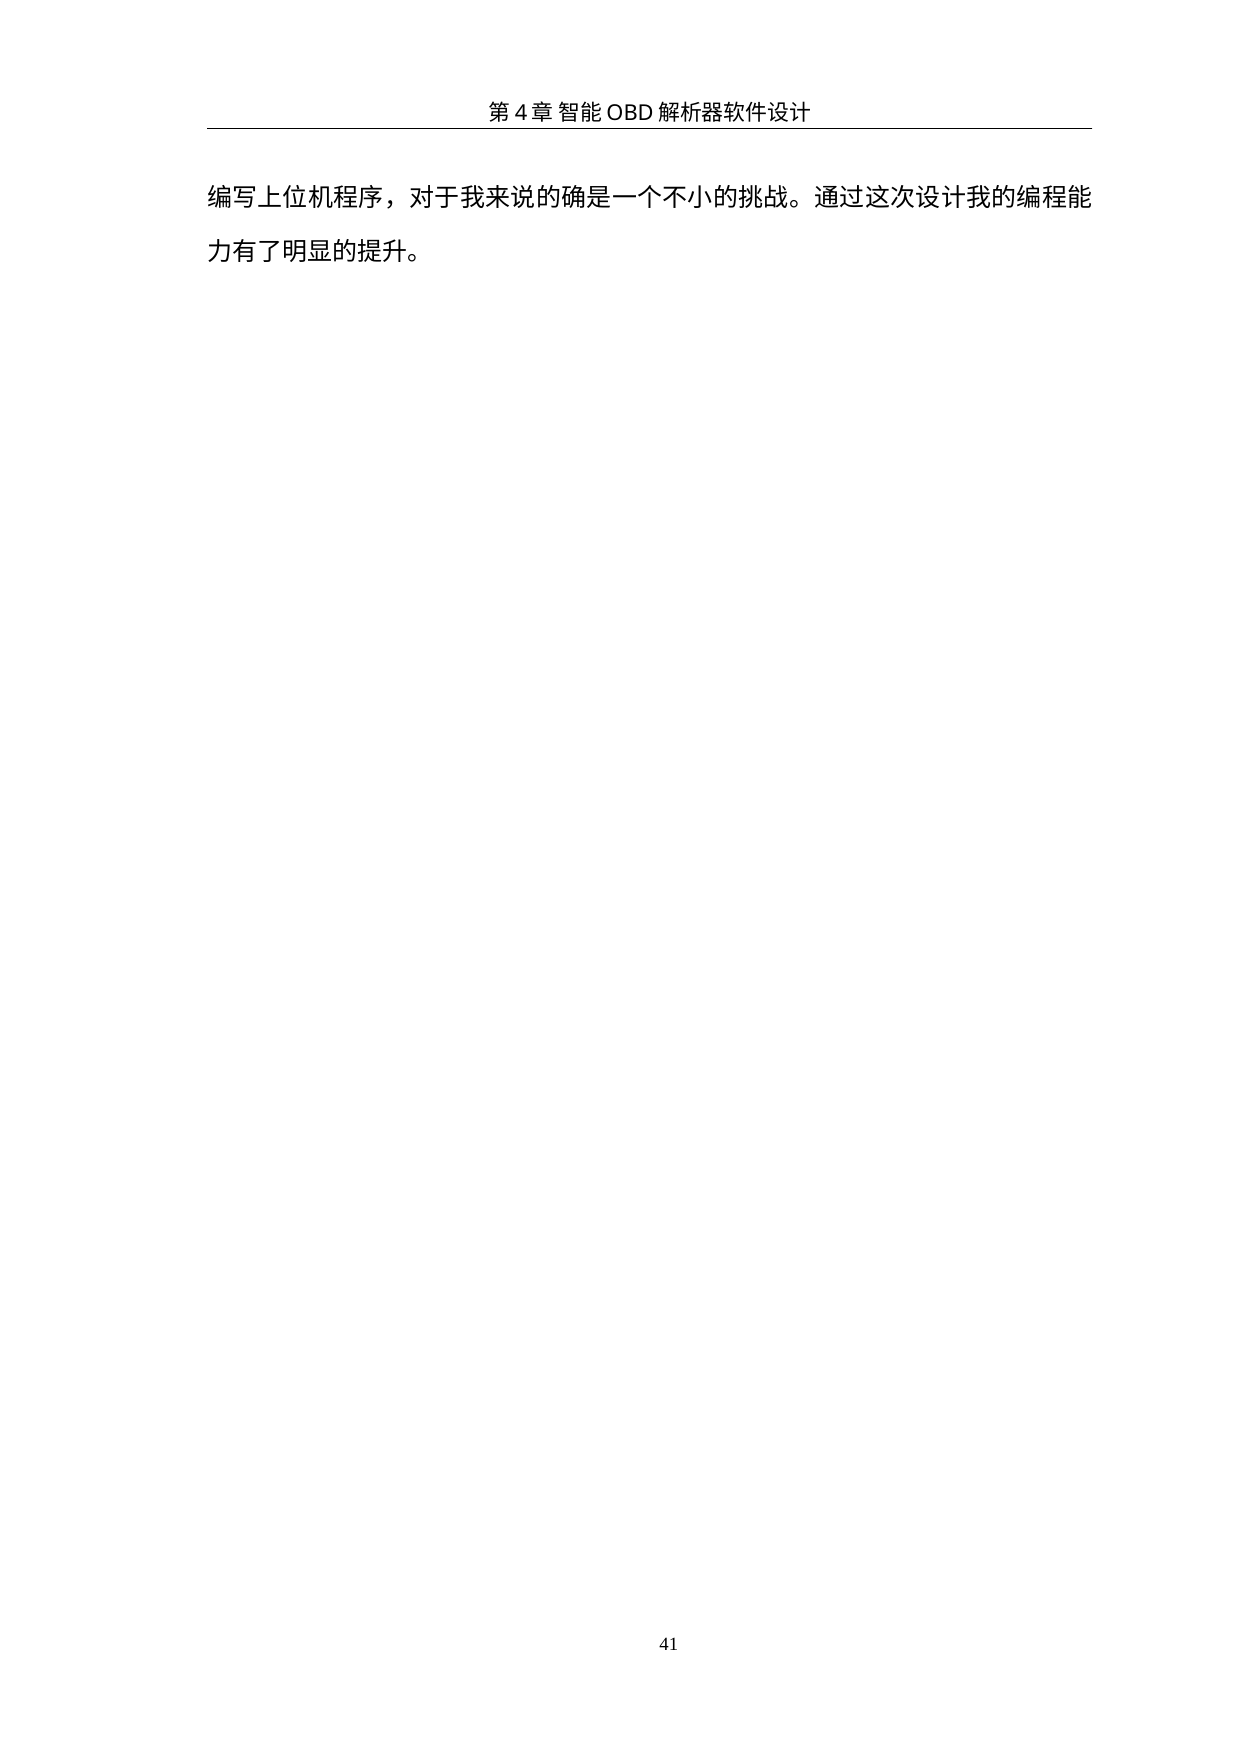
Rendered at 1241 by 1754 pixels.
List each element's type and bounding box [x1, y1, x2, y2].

text [207, 177, 1092, 268]
